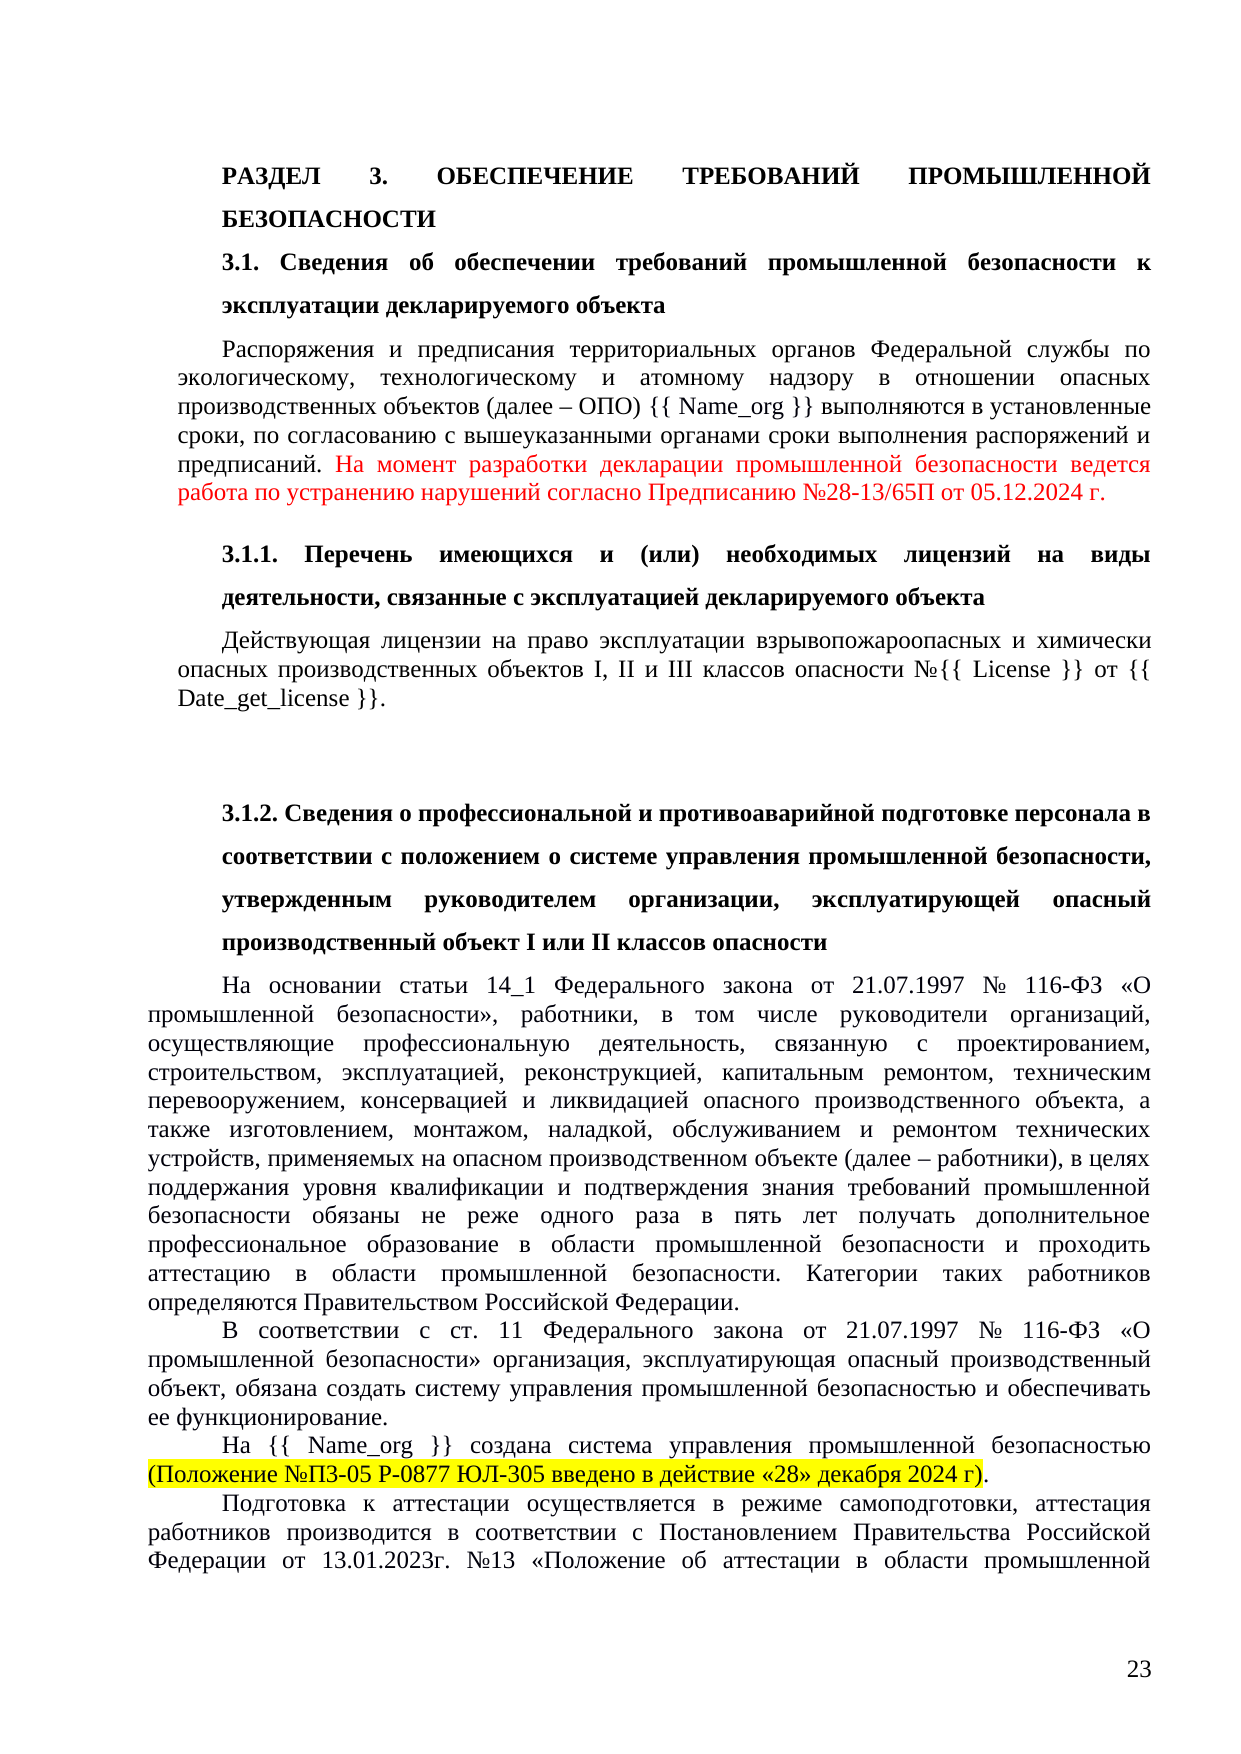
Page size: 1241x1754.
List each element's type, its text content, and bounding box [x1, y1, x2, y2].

text Распоряжения и предписания территориальных органов Федеральной службы по экологическому, технологическому и атомному надзору в отношении опасных производственных объектов (далее – ОПО) {{ Name_org }} выполняются в установленные сроки, по согласованию с вышеуказанными органами сроки выполнения распоряжений и предписаний. На момент разработки декларации промышленной безопасности ведется работа по устранению нарушений согласно Предписанию №28-13/65П от 05.12.2024 г. [177, 334, 1152, 506]
text РАЗДЕЛ 3. ОБЕСПЕЧЕНИЕ ТРЕБОВАНИЙ ПРОМЫШЛЕННОЙ БЕЗОПАСНОСТИ [222, 161, 1152, 233]
text 3.1. Сведения об обеспечении требований промышленной безопасности к эксплуатации декларируемого объекта [222, 247, 1152, 319]
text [148, 1488, 1152, 1574]
text На основании статьи 14_1 Федерального закона от 21.07.1997 № 116-ФЗ «О промышленной безопасности», работники, в том числе руководители организаций, осуществляющие профессиональную деятельность, связанную с проектированием, строительством, эксплуатацией, реконструкцией, капитальным ремонтом, техническим перевооружением, консервацией и ликвидацией опасного производственного объекта, а также изготовлением, монтажом, наладкой, обслуживанием и ремонтом технических устройств, применяемых на опасном производственном объекте (далее – работники), в целях поддержания уровня квалификации и подтверждения знания требований промышленной безопасности обязаны не реже одного раза в пять лет получать дополнительное профессиональное образование в области промышленной безопасности и проходить аттестацию в области промышленной безопасности. Категории таких работников определяются Правительством Российской Федерации. [148, 971, 1152, 1316]
text 3.1.2. Сведения о профессиональной и противоаварийной подготовке персонала в соответствии с положением о системе управления промышленной безопасности, утвержденным руководителем организации, эксплуатирующей опасный производственный объект I или II классов опасности [222, 798, 1152, 956]
text Действующая лицензии на право эксплуатации взрывопожароопасных и химически опасных производственных объектов I, II и III классов опасности №{{ License }} от {{ Date_get_license }}. [177, 626, 1152, 712]
text 3.1.1. Перечень имеющихся и (или) необходимых лицензий на виды деятельности, связанные с эксплуатацией декларируемого объекта [222, 539, 1152, 611]
text В соответствии с ст. 11 Федерального закона от 21.07.1997 № 116-ФЗ «О промышленной безопасности» организация, эксплуатирующая опасный производственный объект, обязана создать систему управления промышленной безопасностью и обеспечивать ее функционирование. [148, 1316, 1152, 1431]
text На {{ Name_org }} создана система управления промышленной безопасностью (Положение №П3-05 Р-0877 ЮЛ-305 введено в действие «28» декабря 2024 г). [148, 1431, 1152, 1488]
